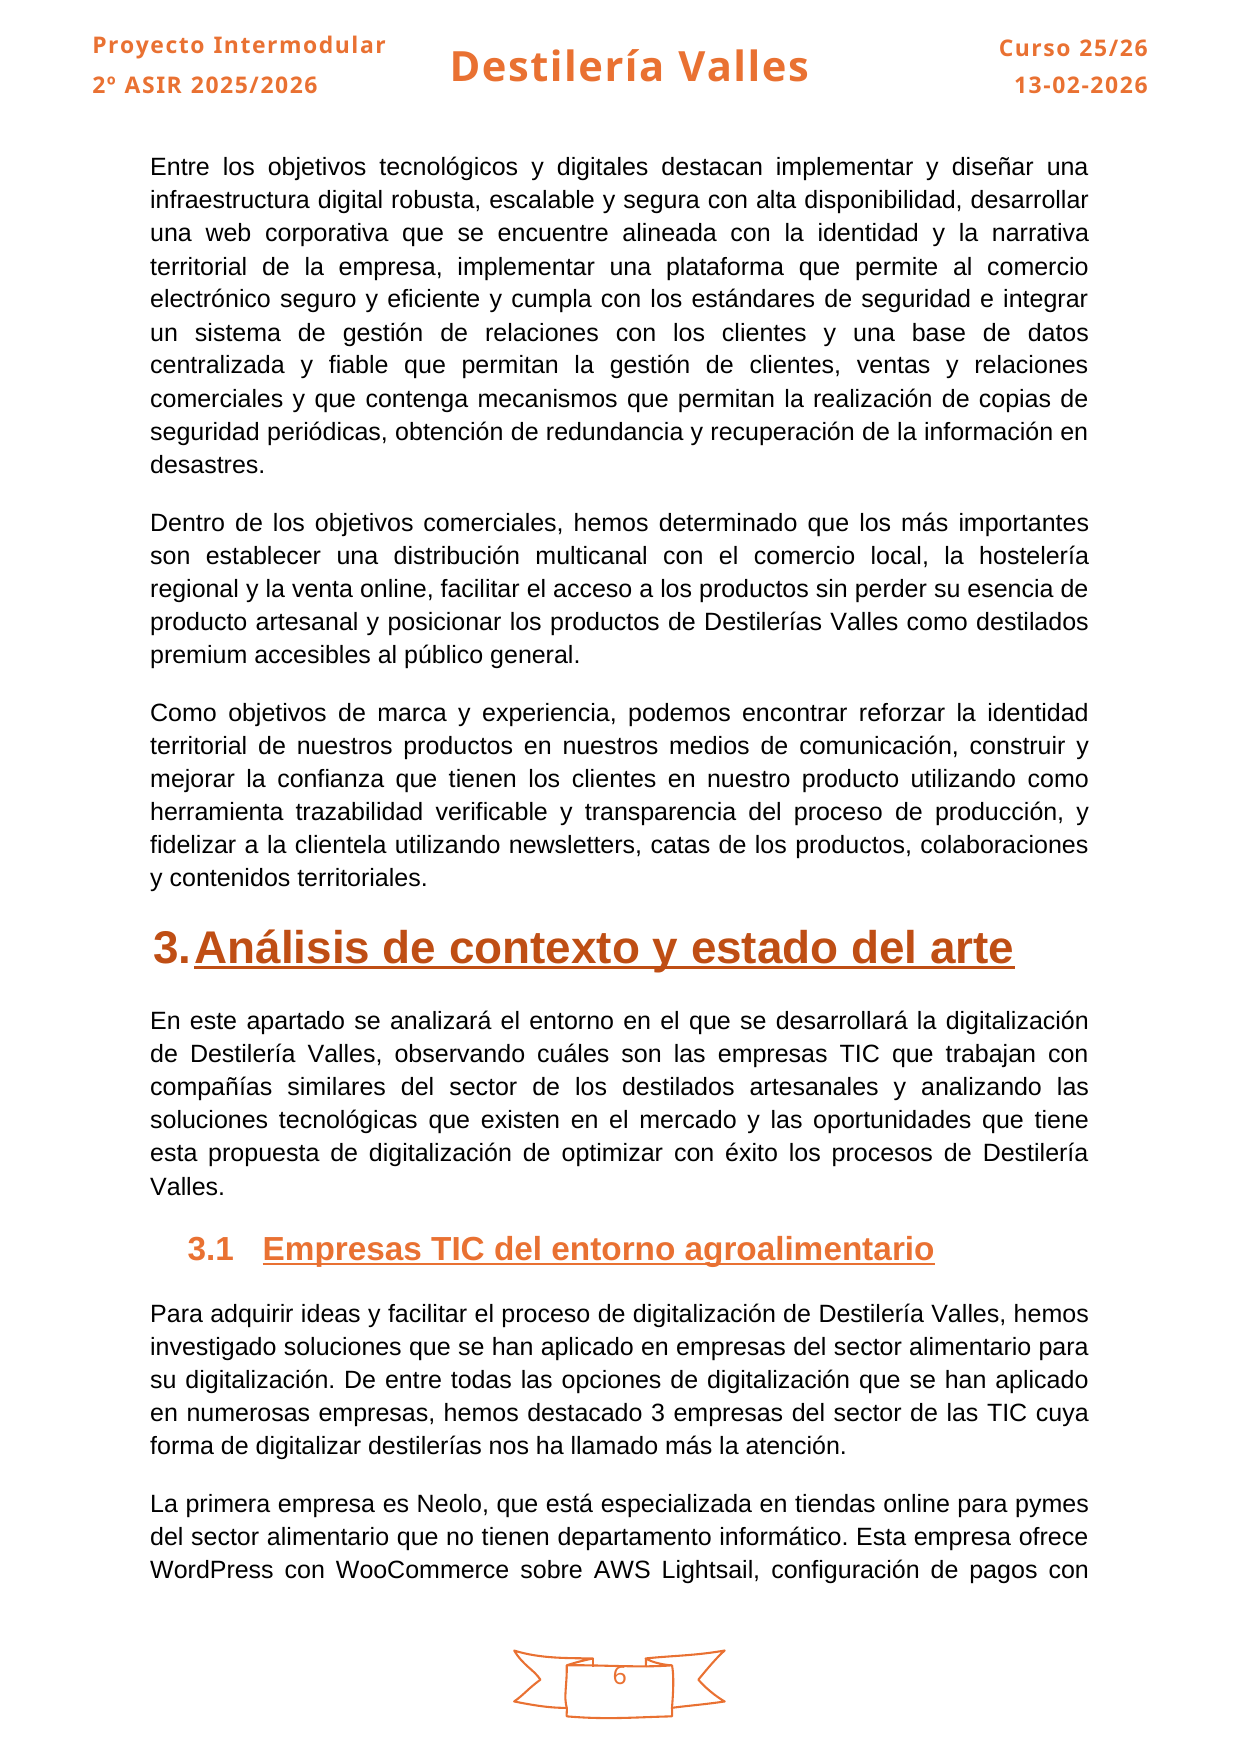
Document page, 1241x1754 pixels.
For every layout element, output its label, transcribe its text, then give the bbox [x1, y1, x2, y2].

subtitle Empresas TIC del entorno agroalimentario [187, 1229, 1090, 1268]
text Dentro de los objetivos comerciales, hemos determinado que los más importantes son establecer una distribución multicanal con el comercio local, la hostelería regional y la venta online, facilitar el acceso a los productos sin perder su esencia de producto artesanal y posicionar los productos de Destilerías Valles como destilados premium accesibles al público general. [150, 508, 1090, 668]
text Entre los objetivos tecnológicos y digitales destacan implementar y diseñar una infraestructura digital robusta, escalable y segura con alta disponibilidad, desarrollar una web corporativa que se encuentre alineada con la identidad y la narrativa territorial de la empresa, implementar una plataforma que permite al comercio electrónico seguro y eficiente y cumpla con los estándares de seguridad e integrar un sistema de gestión de relaciones con los clientes y una base de datos centralizada y fiable que permitan la gestión de clientes, ventas y relaciones comerciales y que contenga mecanismos que permitan la realización de copias de seguridad periódicas, obtención de redundancia y recuperación de la información en desastres. [150, 152, 1090, 478]
text Como objetivos de marca y experiencia, podemos encontrar reforzar la identidad territorial de nuestros productos en nuestros medios de comunicación, construir y mejorar la confianza que tienen los clientes en nuestro producto utilizando como herramienta trazabilidad verificable y transparencia del proceso de producción, y fidelizar a la clientela utilizando newsletters, catas de los productos, colaboraciones y contenidos territoriales. [150, 698, 1090, 892]
text Para adquirir ideas y facilitar el proceso de digitalización de Destilería Valles, hemos investigado soluciones que se han aplicado en empresas del sector alimentario para su digitalización. De entre todas las opciones de digitalización que se han aplicado en numerosas empresas, hemos destacado 3 empresas del sector de las TIC cuya forma de digitalizar destilerías nos ha llamado más la atención. [150, 1299, 1090, 1459]
text En este apartado se analizará el entorno en el que se desarrollará la digitalización de Destilería Valles, observando cuáles son las empresas TIC que trabajan con compañías similares del sector de los destilados artesanales y analizando las soluciones tecnológicas que existen en el mercado y las oportunidades que tiene esta propuesta de digitalización de optimizar con éxito los procesos de Destilería Valles. [150, 1006, 1090, 1200]
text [150, 1489, 1090, 1583]
subtitle Análisis de contexto y estado del arte [153, 921, 1090, 973]
